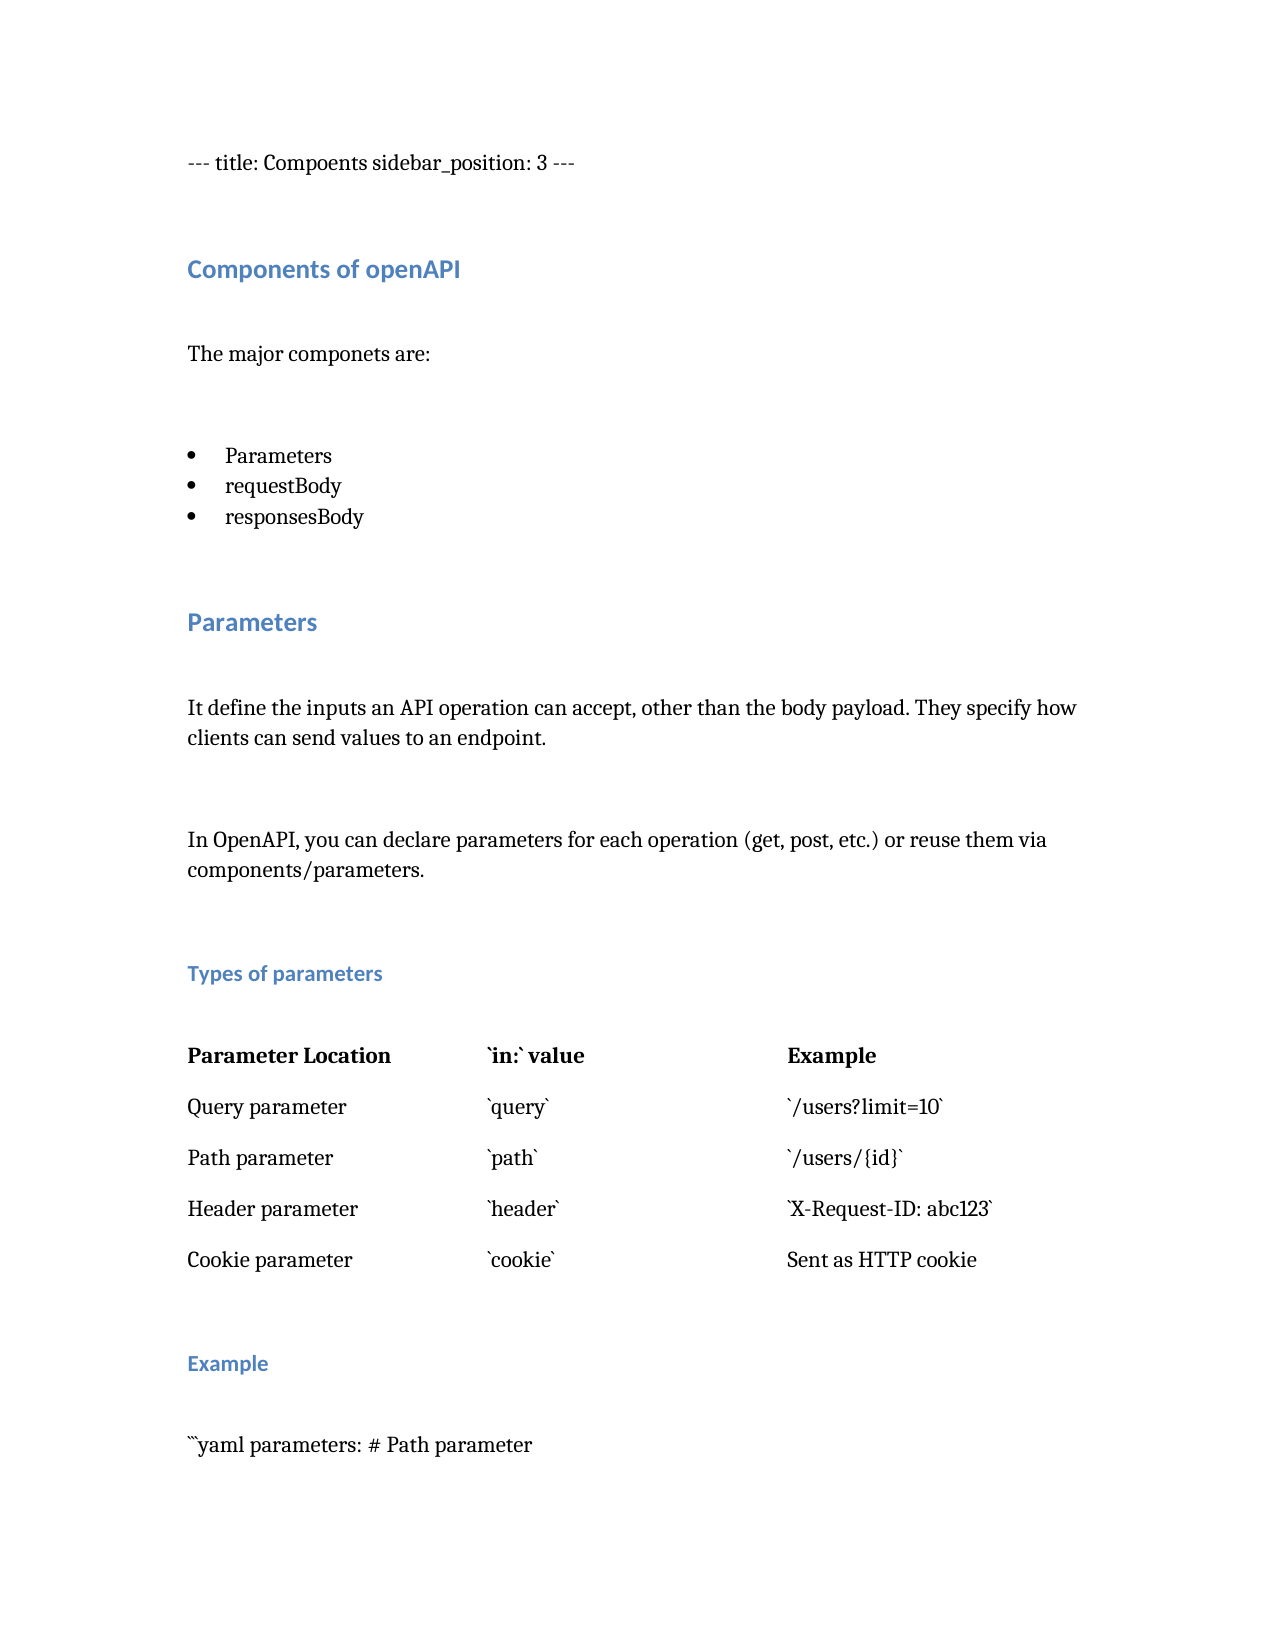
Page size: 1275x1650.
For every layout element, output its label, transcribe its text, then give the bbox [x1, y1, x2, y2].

subtitle Example [187, 1349, 1087, 1377]
table_header Example [776, 1043, 1076, 1093]
table_cell Header parameter [176, 1196, 476, 1247]
table_cell `/users?limit=10` [776, 1094, 1076, 1144]
list responsesBody [187, 503, 1087, 530]
table_cell Query parameter [176, 1094, 476, 1144]
text The major componets are: [187, 341, 1087, 367]
table_cell Cookie parameter [176, 1247, 476, 1298]
table_cell Path parameter [176, 1145, 476, 1196]
list requestBody [187, 473, 1087, 500]
subtitle Components of openAPI [187, 252, 1087, 285]
text ```yaml parameters: # Path parameter [187, 1432, 1087, 1458]
table_cell `path` [476, 1145, 776, 1196]
table_cell `X-Request-ID: abc123` [776, 1196, 1076, 1247]
subtitle Parameters [187, 606, 1087, 639]
table_cell `query` [476, 1094, 776, 1144]
table_header Parameter Location [176, 1043, 476, 1093]
table_cell `header` [476, 1196, 776, 1247]
table_cell `/users/{id}` [776, 1145, 1076, 1196]
subtitle Types of parameters [187, 959, 1087, 987]
text It define the inputs an API operation can accept, other than the body payload. They specify how clients can send values to an endpoint. [187, 694, 1087, 751]
table_header `in:` value [476, 1043, 776, 1093]
text --- title: Compoents sidebar_position: 3 --- [187, 150, 1087, 176]
table_cell `cookie` [476, 1247, 776, 1298]
list Parameters [187, 443, 1087, 469]
text In OpenAPI, you can declare parameters for each operation (get, post, etc.) or reuse them via components/parameters. [187, 827, 1087, 883]
table_cell Sent as HTTP cookie [776, 1247, 1076, 1298]
